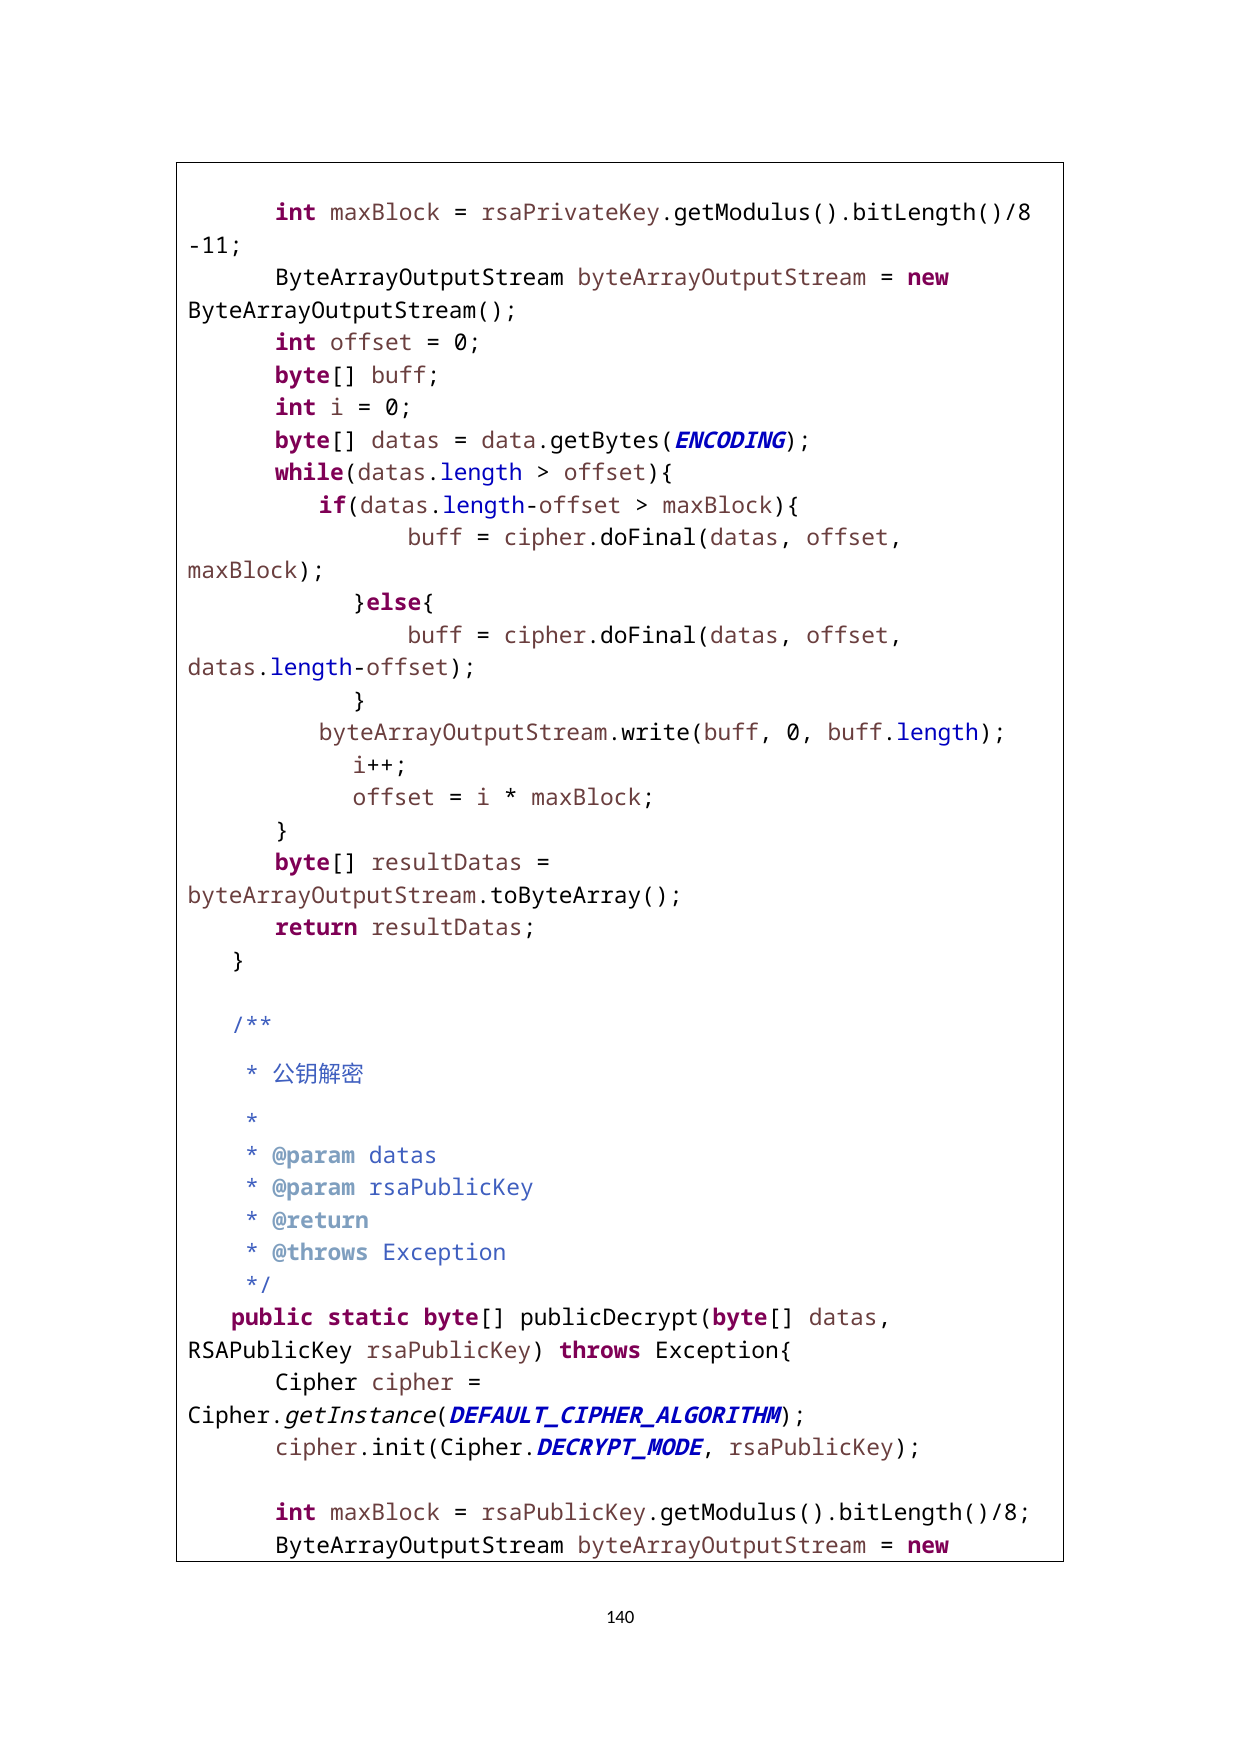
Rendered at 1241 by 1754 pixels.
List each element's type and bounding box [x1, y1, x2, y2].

table_header [177, 163, 1063, 1561]
